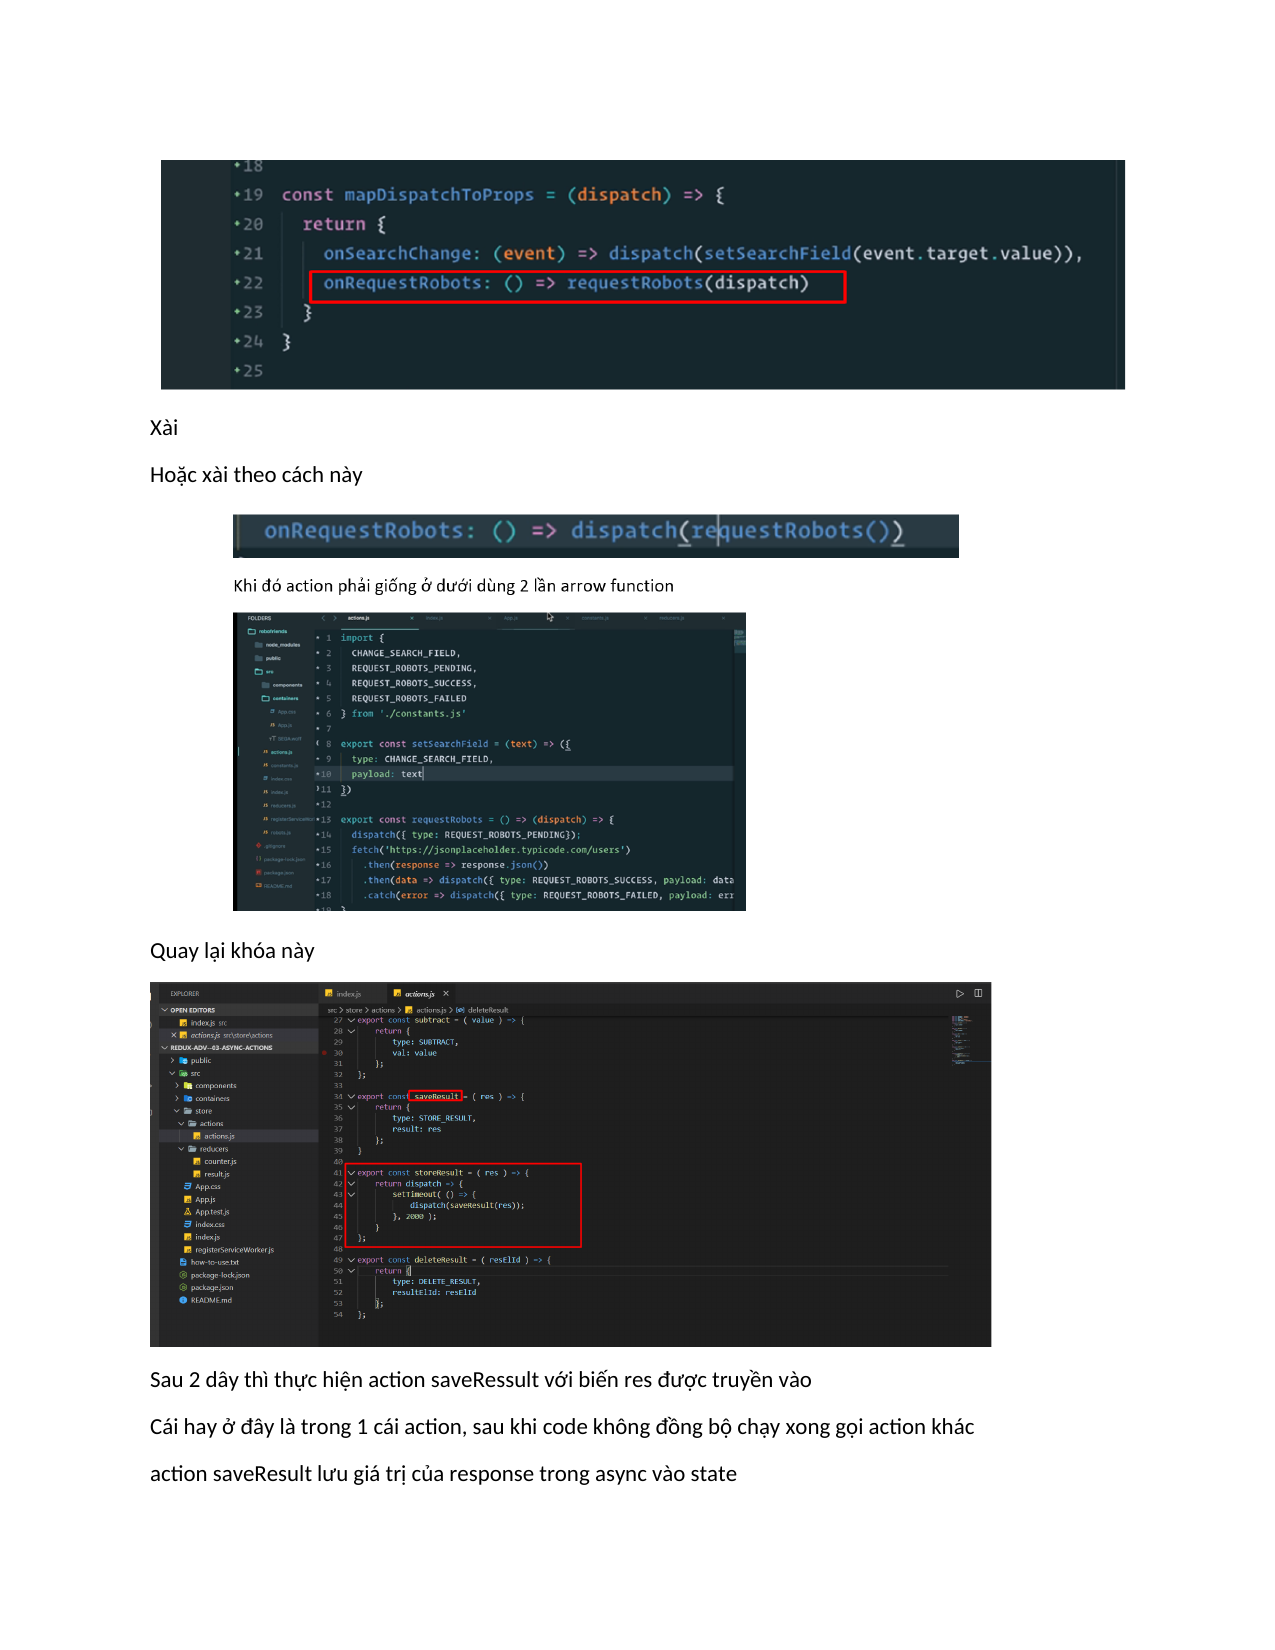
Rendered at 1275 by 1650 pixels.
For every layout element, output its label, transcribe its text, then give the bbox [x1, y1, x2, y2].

text Hoặc xài theo cách này [150, 460, 1125, 488]
text Cái hay ở đây là trong 1 cái action, sau khi code không đồng bộ chạy xong gọi action khác [150, 1412, 1125, 1440]
text Xài [150, 413, 1125, 441]
picture [150, 506, 1125, 917]
text Quay lại khóa này [150, 936, 1125, 964]
picture [150, 150, 1125, 394]
text Sau 2 dây thì thực hiện action saveRessult với biến res được truyền vào [150, 1365, 1125, 1393]
picture [150, 982, 992, 1347]
text action saveResult lưu giá trị của response trong async vào state [150, 1459, 1125, 1487]
